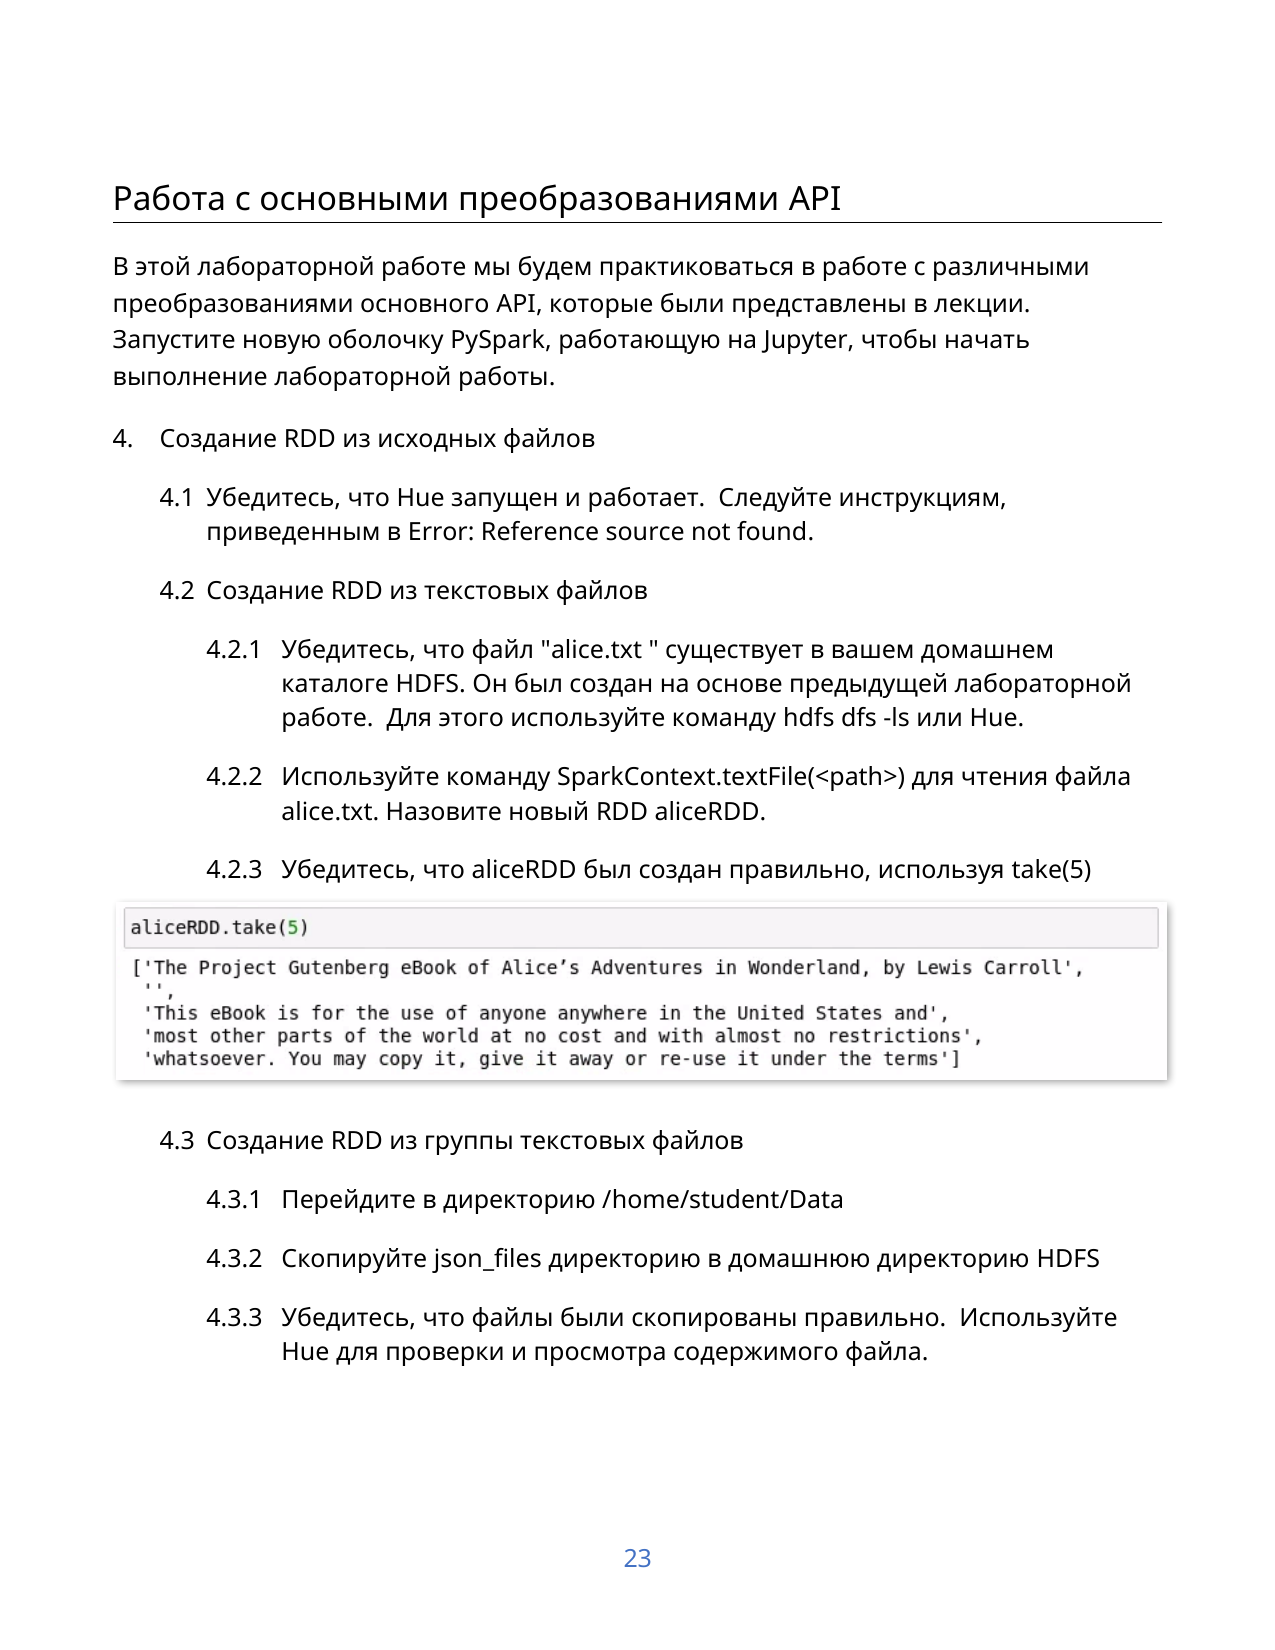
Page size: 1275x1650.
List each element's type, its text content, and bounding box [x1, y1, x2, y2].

subtitle Убедитесь, что aliceRDD был создан правильно, используя take(5) [206, 852, 1162, 886]
subtitle Перейдите в директорию /home/student/Data [206, 1181, 1162, 1216]
subtitle Используйте команду SparkContext.textFile(<path>) для чтения файла alice.txt. Назовите новый RDD aliceRDD. [206, 759, 1162, 827]
subtitle Убедитесь, что файл "alice.txt " существует в вашем домашнем каталоге HDFS. Он был создан на основе предыдущей лабораторной работе. Для этого используйте команду hdfs dfs -ls или Hue. [206, 632, 1162, 734]
subtitle Скопируйте json_files директорию в домашнюю директорию HDFS [206, 1241, 1162, 1274]
subtitle Создание RDD из текстовых файлов [159, 573, 1162, 607]
picture [116, 902, 1167, 1080]
subtitle Убедитесь, что файлы были скопированы правильно. Используйте Hue для проверки и просмотра содержимого файла. [206, 1299, 1162, 1368]
text В этой лабораторной работе мы будем практиковаться в работе с различными преобразованиями основного API, которые были представлены в лекции. Запустите новую оболочку PySpark, работающую на Jupyter, чтобы начать выполнение лабораторной работы. [112, 248, 1162, 393]
subtitle Создание RDD из исходных файлов [112, 421, 1162, 455]
subtitle Работа с основными преобразованиями API [112, 175, 1162, 223]
subtitle Создание RDD из группы текстовых файлов [159, 1122, 1162, 1156]
